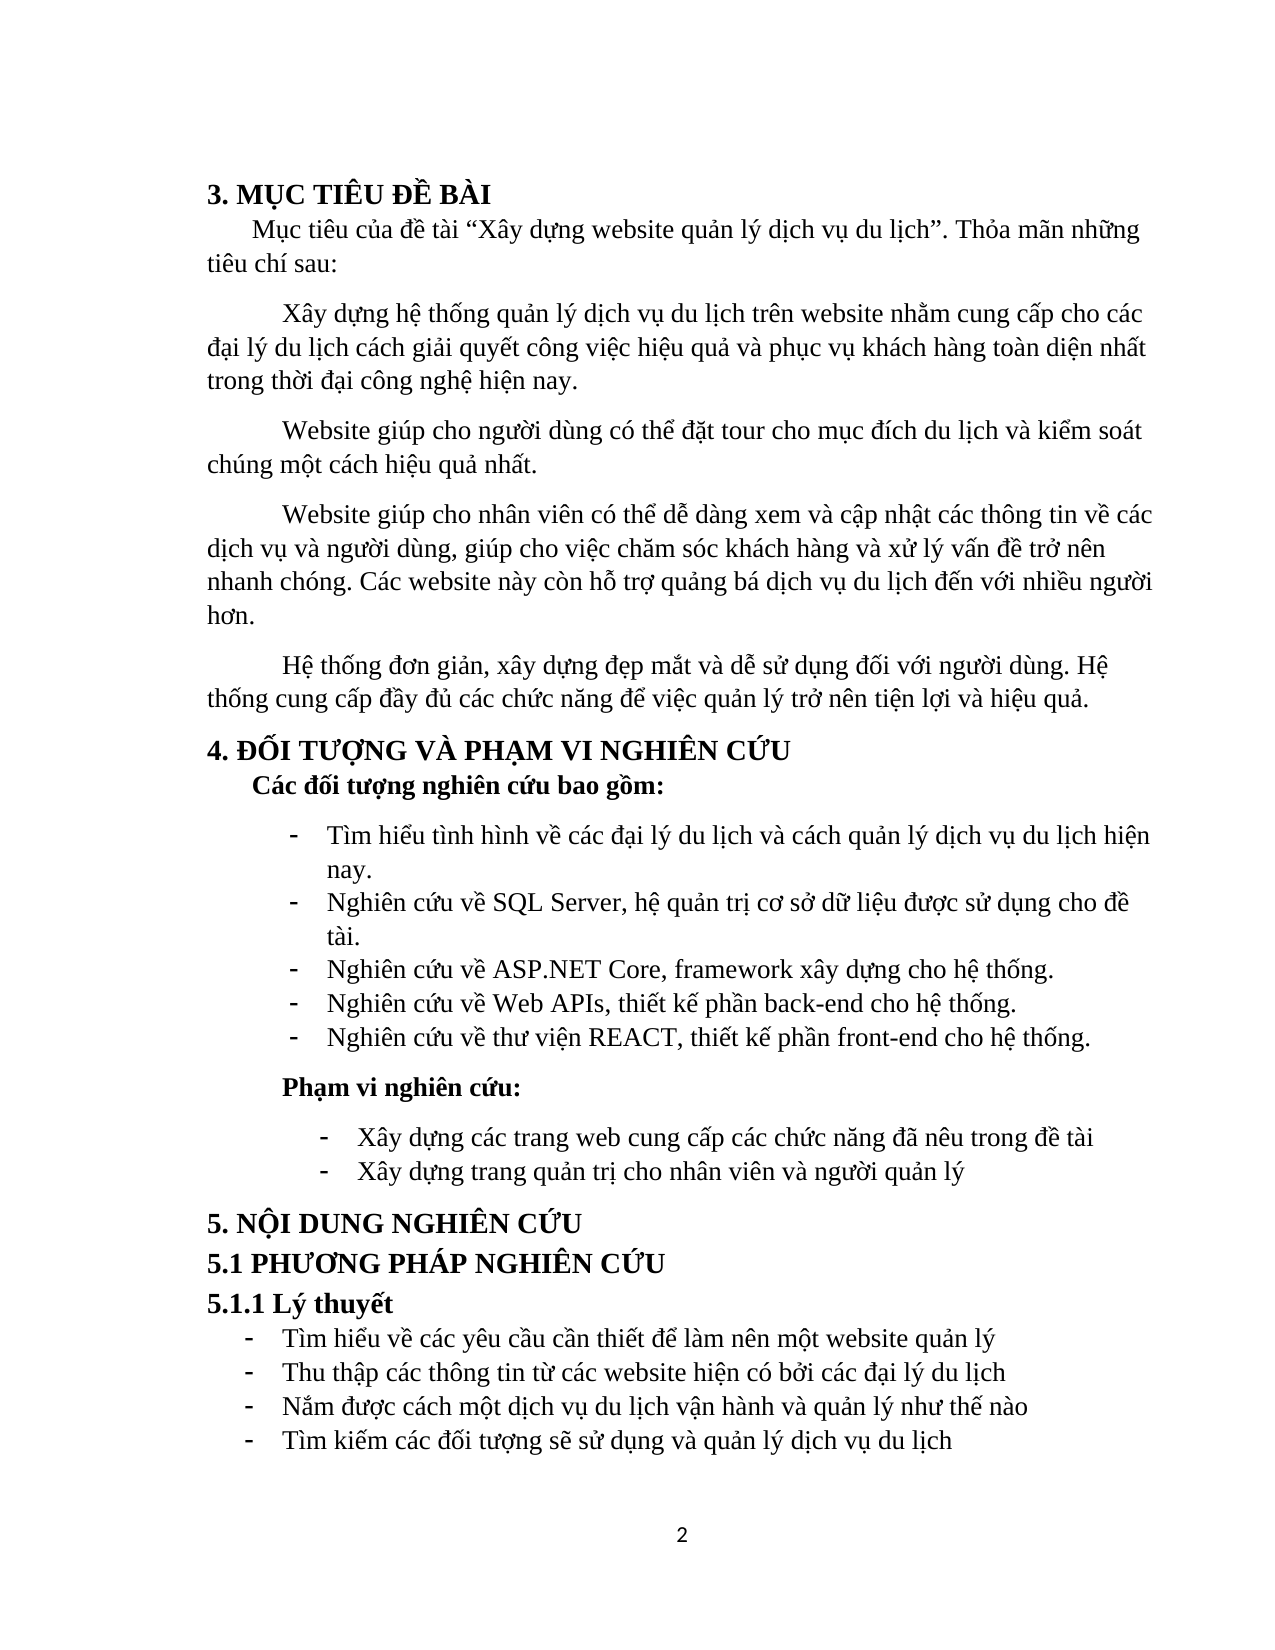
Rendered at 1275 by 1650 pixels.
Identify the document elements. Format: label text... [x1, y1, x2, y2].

subtitle 5.1 PHƯƠNG PHÁP NGHIÊN CỨU [207, 1246, 1157, 1279]
list Thu thập các thông tin từ các website hiện có bởi các đại lý du lịch [244, 1356, 1157, 1387]
text Website giúp cho nhân viên có thể dễ dàng xem và cập nhật các thông tin về các dịch vụ và người dùng, giúp cho việc chăm sóc khách hàng và xử lý vấn đề trở nên nhanh chóng. Các website này còn hỗ trợ quảng bá dịch vụ du lịch đến với nhiều người hơn. [207, 498, 1157, 630]
list Nghiên cứu về SQL Server, hệ quản trị cơ sở dữ liệu được sử dụng cho đề tài. [289, 886, 1157, 951]
subtitle 3. MỤC TIÊU ĐỀ BÀI [207, 177, 1157, 211]
text Website giúp cho người dùng có thể đặt tour cho mục đích du lịch và kiểm soát chúng một cách hiệu quả nhất. [207, 414, 1157, 479]
list Nghiên cứu về thư viện REACT, thiết kế phần front-end cho hệ thống. [289, 1021, 1157, 1052]
list Xây dựng các trang web cung cấp các chức năng đã nêu trong đề tài [319, 1122, 1157, 1153]
text Mục tiêu của đề tài “Xây dựng website quản lý dịch vụ du lịch”. Thỏa mãn những tiêu chí sau: [207, 213, 1157, 278]
list Tìm hiểu tình hình về các đại lý du lịch và cách quản lý dịch vụ du lịch hiện nay. [289, 819, 1157, 884]
list Nắm được cách một dịch vụ du lịch vận hành và quản lý như thế nào [244, 1390, 1157, 1421]
text Các đối tượng nghiên cứu bao gồm: [207, 769, 1157, 800]
list Tìm kiếm các đối tượng sẽ sử dụng và quản lý dịch vụ du lịch [244, 1424, 1157, 1455]
text Xây dựng hệ thống quản lý dịch vụ du lịch trên website nhằm cung cấp cho các đại lý du lịch cách giải quyết công việc hiệu quả và phục vụ khách hàng toàn diện nhất trong thời đại công nghệ hiện nay. [207, 297, 1157, 395]
text Hệ thống đơn giản, xây dựng đẹp mắt và dễ sử dụng đối với người dùng. Hệ thống cung cấp đầy đủ các chức năng để việc quản lý trở nên tiện lợi và hiệu quả. [207, 649, 1157, 714]
list Tìm hiểu về các yêu cầu cần thiết để làm nên một website quản lý [244, 1322, 1157, 1354]
subtitle 5.1.1 Lý thuyết [207, 1286, 1157, 1320]
list Nghiên cứu về Web APIs, thiết kế phần back-end cho hệ thống. [289, 987, 1157, 1018]
text Phạm vi nghiên cứu: [207, 1071, 1157, 1102]
subtitle 4. ĐỐI TƯỢNG VÀ PHẠM VI NGHIÊN CỨU [207, 733, 1157, 766]
subtitle 5. NỘI DUNG NGHIÊN CỨU [207, 1206, 1157, 1239]
list Nghiên cứu về ASP.NET Core, framework xây dựng cho hệ thống. [289, 953, 1157, 985]
list Xây dựng trang quản trị cho nhân viên và người quản lý [319, 1155, 1157, 1187]
